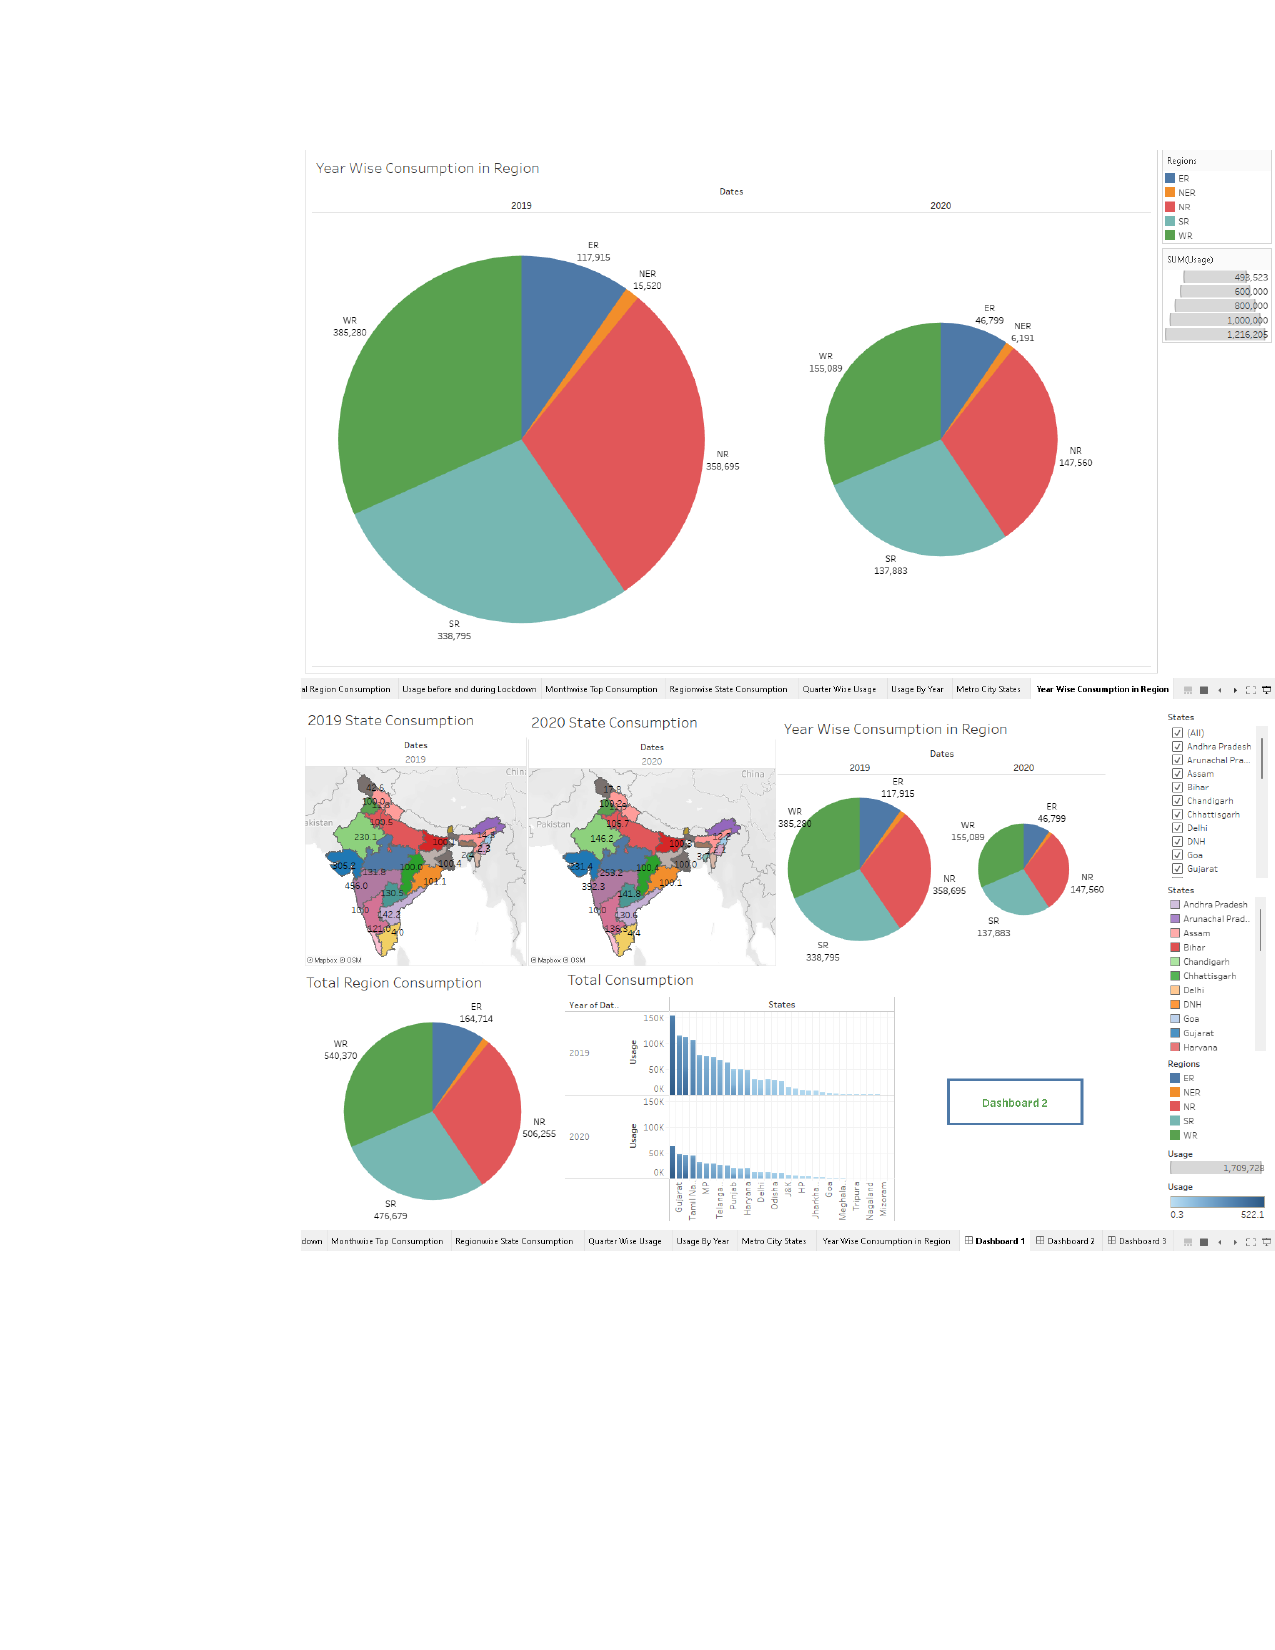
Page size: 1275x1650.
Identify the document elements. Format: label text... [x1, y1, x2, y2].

picture [300, 702, 1275, 1251]
picture [300, 150, 1275, 699]
